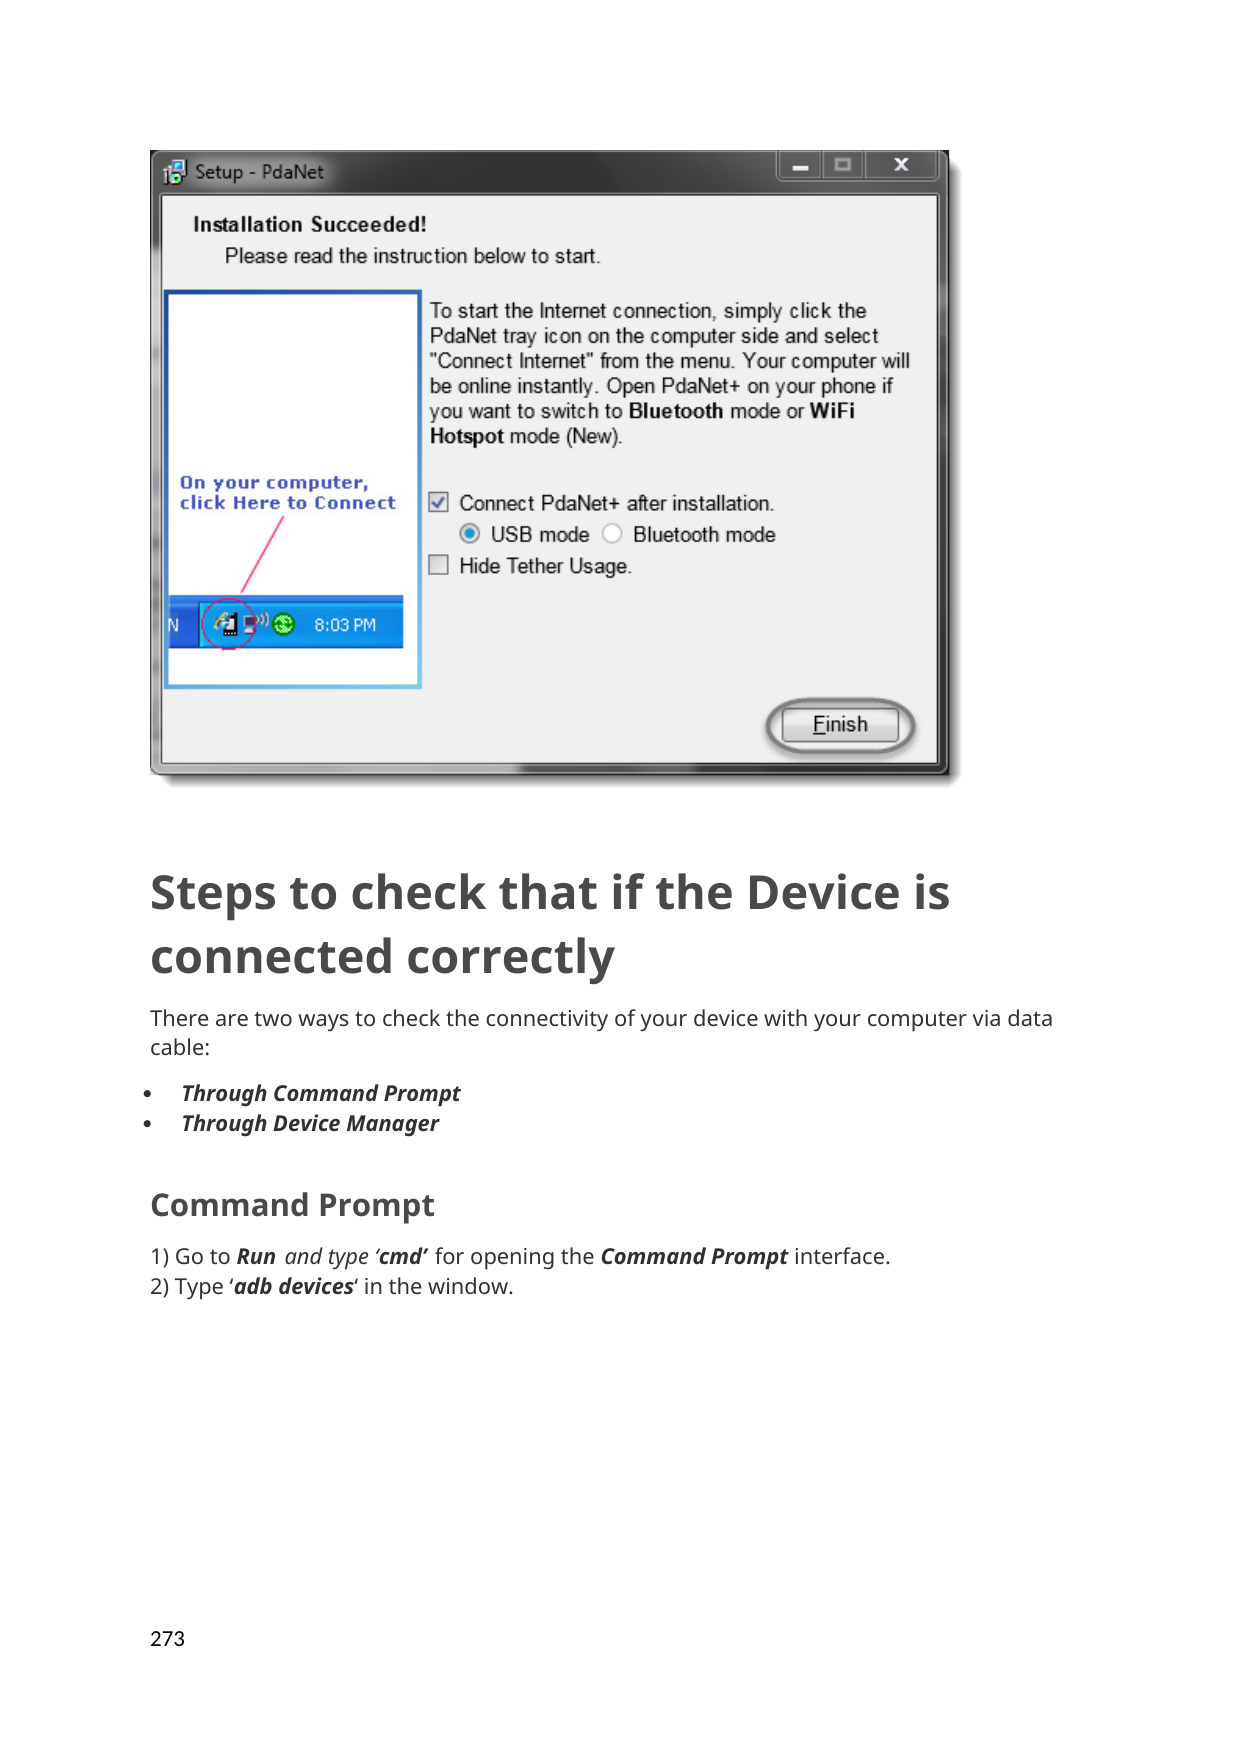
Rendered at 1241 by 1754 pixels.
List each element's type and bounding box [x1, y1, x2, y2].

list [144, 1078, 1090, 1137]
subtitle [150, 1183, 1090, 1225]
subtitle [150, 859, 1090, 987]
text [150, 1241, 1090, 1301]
picture [150, 150, 973, 799]
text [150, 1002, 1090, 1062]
